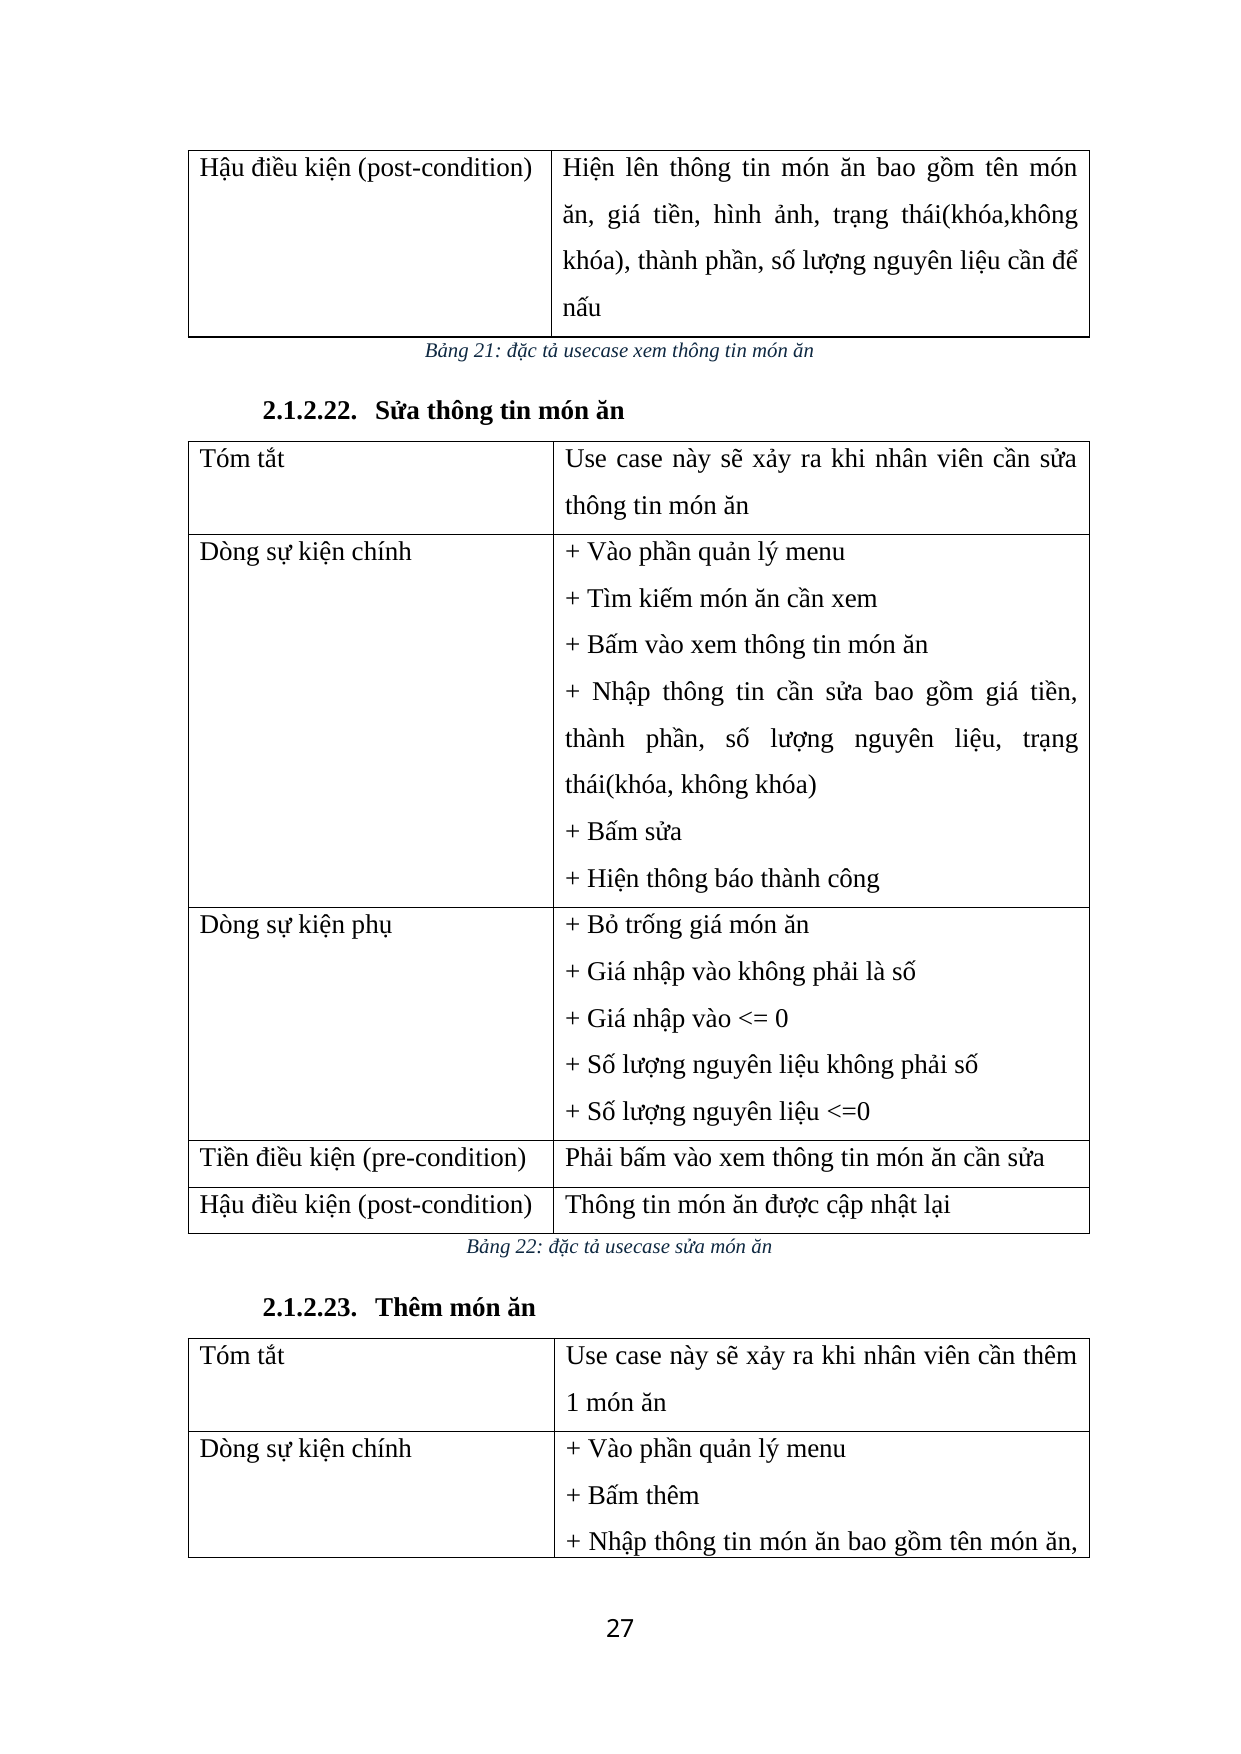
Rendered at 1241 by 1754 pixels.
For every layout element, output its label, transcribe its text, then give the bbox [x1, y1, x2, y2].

table_header Use case này sẽ xảy ra khi nhân viên cần sửa thông tin món ăn [554, 442, 1089, 534]
table_cell Dòng sự kiện chính [189, 1432, 554, 1557]
table_header Tóm tắt [189, 442, 553, 534]
text Bảng 22: đặc tả usecase sửa món ăn [150, 1234, 1090, 1258]
table_cell + Bỏ trống giá món ăn + Giá nhập vào không phải là số + Giá nhập vào <= 0 + Số lượng nguyên liệu không phải số + Số lượng nguyên liệu <=0 [554, 908, 1089, 1140]
list Sửa thông tin món ăn [262, 394, 1090, 426]
table_cell + Vào phần quản lý menu + Tìm kiếm món ăn cần xem + Bấm vào xem thông tin món ăn + Nhập thông tin cần sửa bao gồm giá tiền, thành phần, số lượng nguyên liệu, trạng thái(khóa, không khóa) + Bấm sửa + Hiện thông báo thành công [554, 535, 1089, 907]
table_cell Dòng sự kiện phụ [189, 908, 553, 1140]
table_header Tóm tắt [189, 1339, 554, 1431]
table_cell Hậu điều kiện (post-condition) [189, 1188, 553, 1233]
table_cell Phải bấm vào xem thông tin món ăn cần sửa [554, 1141, 1089, 1187]
table_cell Tiền điều kiện (pre-condition) [189, 1141, 553, 1187]
table_cell Hậu điều kiện (post-condition) [189, 151, 551, 336]
text Bảng 21: đặc tả usecase xem thông tin món ăn [150, 337, 1090, 362]
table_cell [555, 1432, 1089, 1557]
table_cell Dòng sự kiện chính [189, 535, 553, 907]
table_header Use case này sẽ xảy ra khi nhân viên cần thêm 1 món ăn [555, 1339, 1089, 1431]
list Thêm món ăn [262, 1291, 1090, 1322]
table_cell Thông tin món ăn được cập nhật lại [554, 1188, 1089, 1233]
table_cell Hiện lên thông tin món ăn bao gồm tên món ăn, giá tiền, hình ảnh, trạng thái(khóa,không khóa), thành phần, số lượng nguyên liệu cần để nấu [552, 151, 1089, 336]
